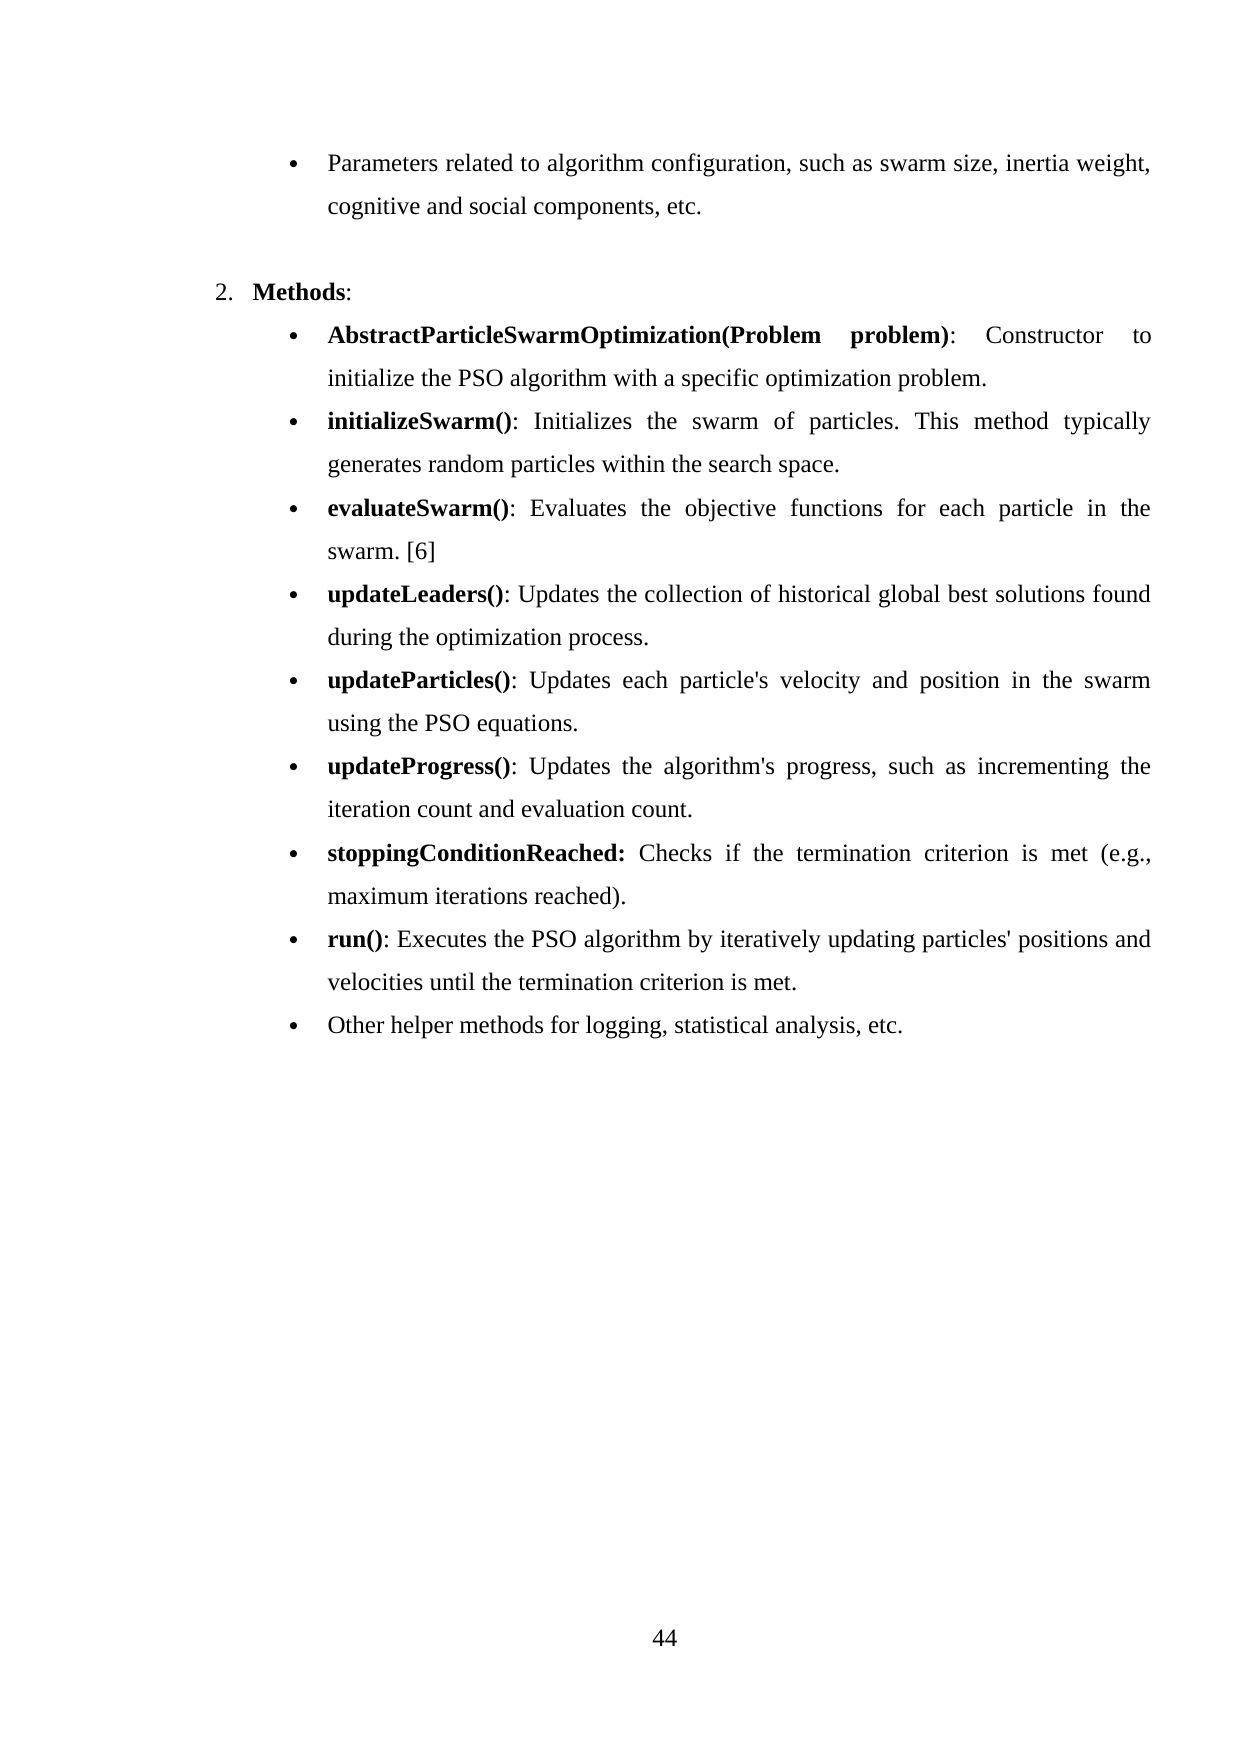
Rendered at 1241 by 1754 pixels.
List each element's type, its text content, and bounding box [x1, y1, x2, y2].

list updateParticles(): Updates each particle's velocity and position in the swarm using the PSO equations. [290, 665, 1152, 737]
list stoppingConditionReached: Checks if the termination criterion is met (e.g., maximum iterations reached). [290, 838, 1152, 909]
list Other helper methods for logging, statistical analysis, etc. [290, 1010, 1152, 1039]
list evaluateSwarm(): Evaluates the objective functions for each particle in the swarm. [290, 493, 1152, 564]
list Methods: [215, 277, 1152, 306]
list initializeSwarm(): Initializes the swarm of particles. This method typically generates random particles within the search space. [290, 406, 1152, 478]
list run(): Executes the PSO algorithm by iteratively updating particles' positions and velocities until the termination criterion is met. [290, 924, 1152, 996]
list Parameters related to algorithm configuration, such as swarm size, inertia weight, cognitive and social components, etc. [290, 148, 1152, 219]
list updateProgress(): Updates the algorithm's progress, such as incrementing the iteration count and evaluation count. [290, 751, 1152, 823]
list AbstractParticleSwarmOptimization(Problem problem): Constructor to initialize the PSO algorithm with a specific optimization problem. [290, 320, 1152, 392]
list updateLeaders(): Updates the collection of historical global best solutions found during the optimization process. [290, 579, 1152, 651]
